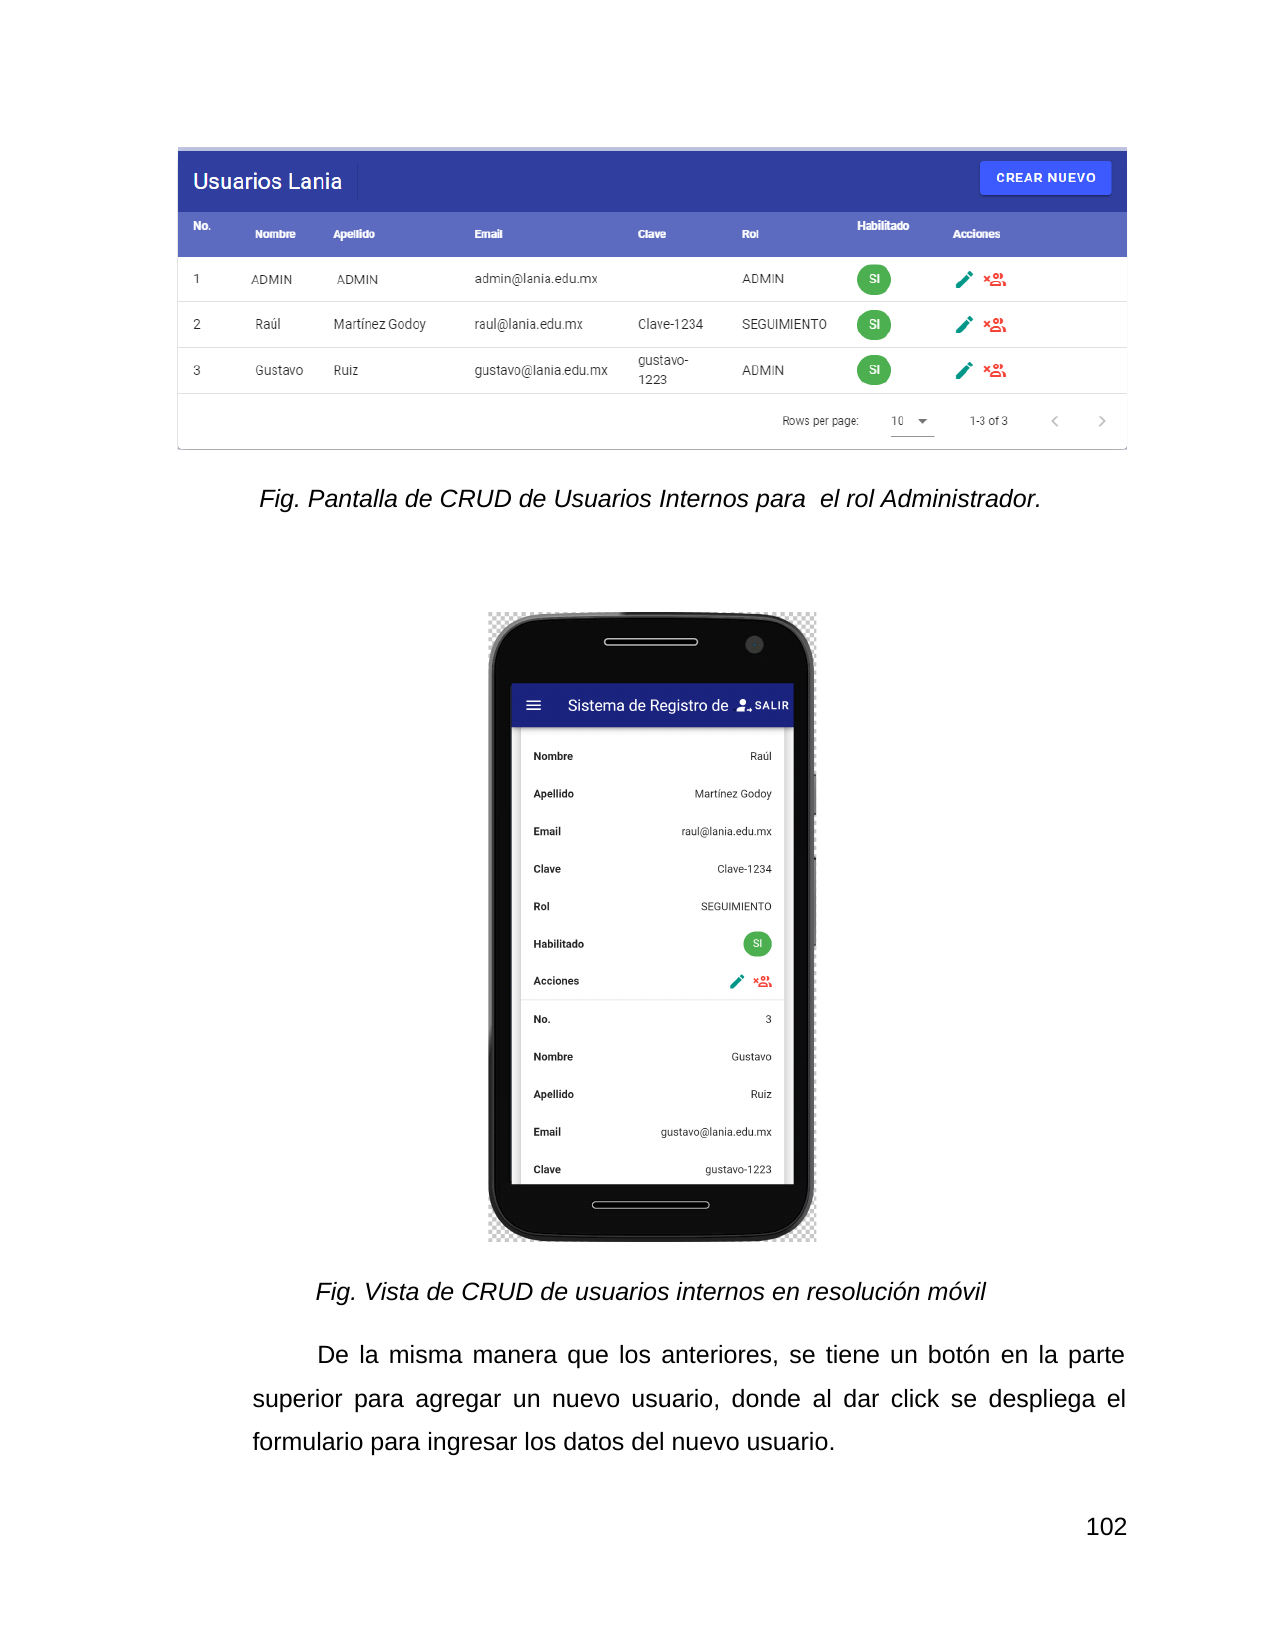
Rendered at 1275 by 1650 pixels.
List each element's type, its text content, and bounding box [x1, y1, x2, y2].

picture [488, 612, 817, 1242]
text De la misma manera que los anteriores, se tiene un botón en la parte superior para agregar un nuevo usuario, donde al dar click se despliega el formulario para ingresar los datos del nuevo usuario. [252, 1340, 1127, 1455]
text Fig. Vista de CRUD de usuarios internos en resolución móvil [177, 1276, 1127, 1305]
picture [177, 147, 1128, 450]
text Fig. Pantalla de CRUD de Usuarios Internos para el rol Administrador. [177, 484, 1127, 513]
